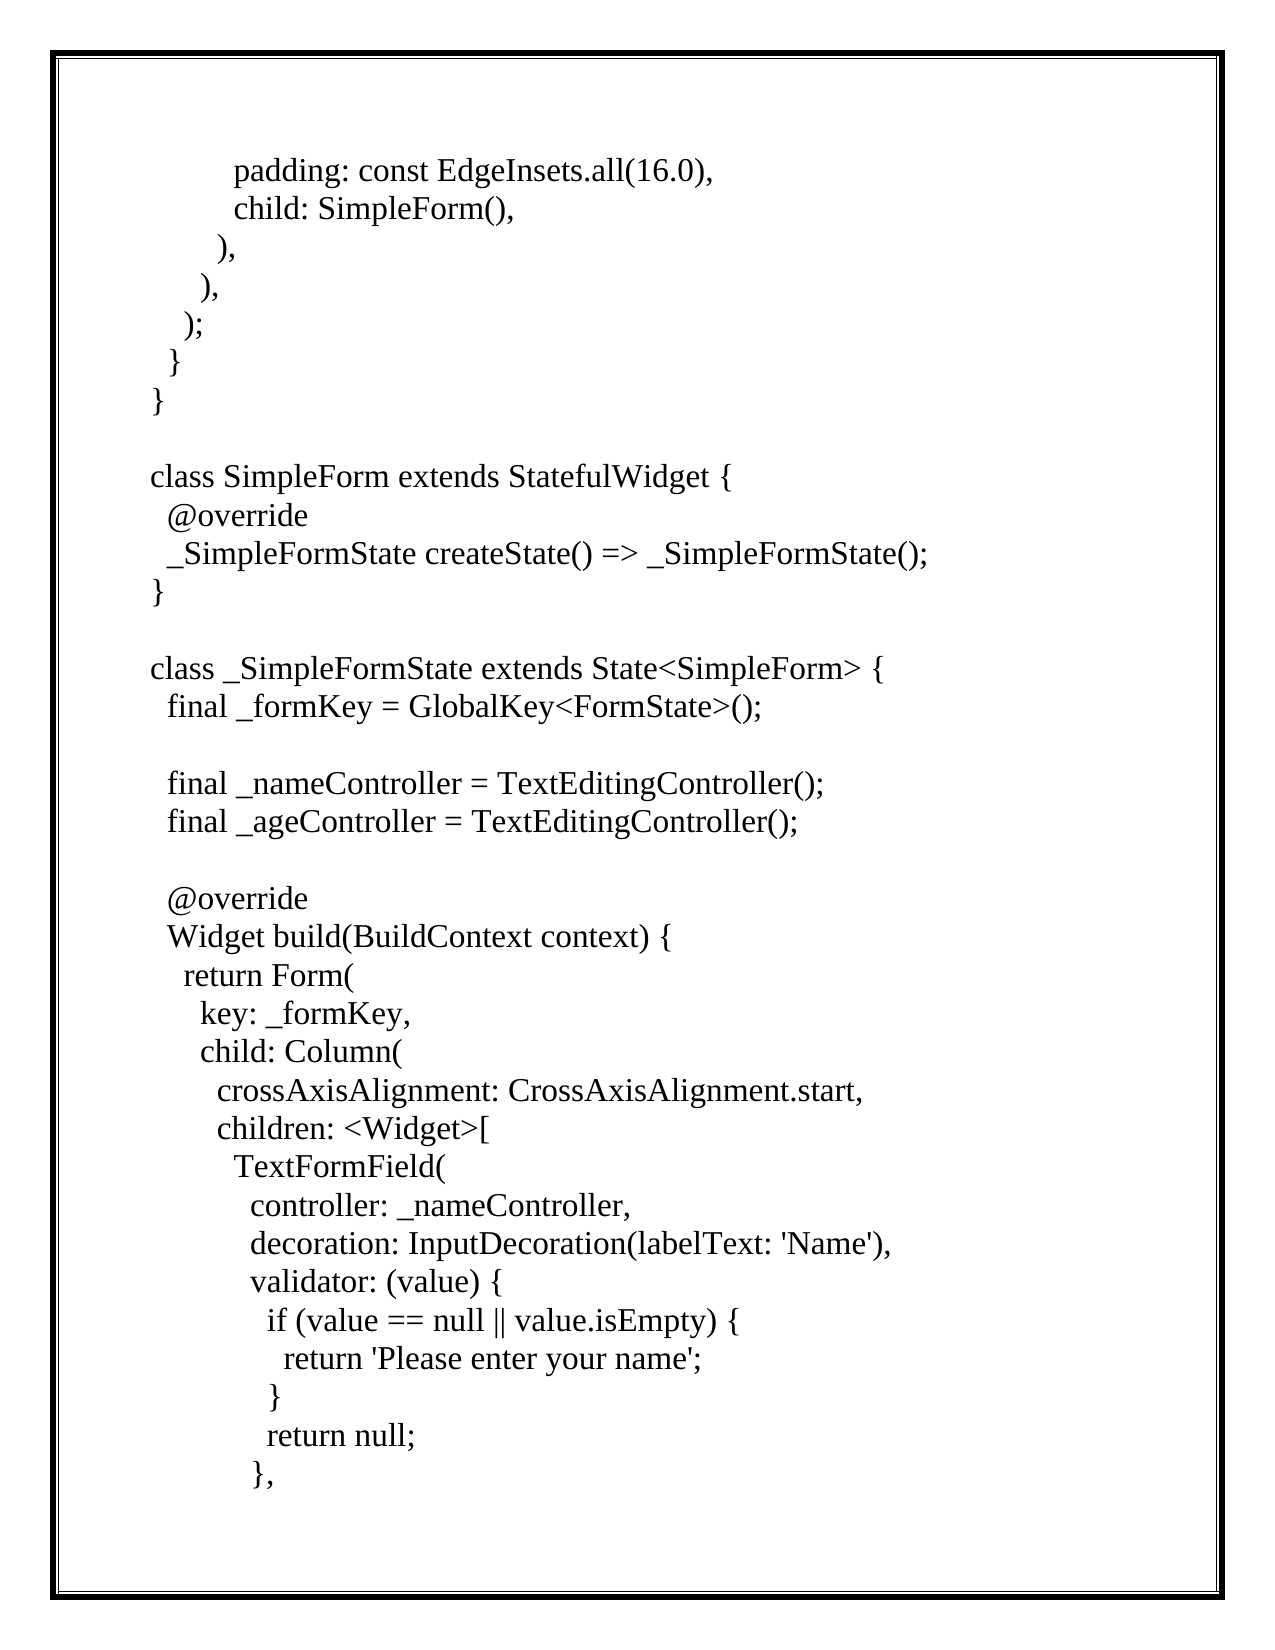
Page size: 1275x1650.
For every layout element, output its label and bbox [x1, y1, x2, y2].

text [150, 150, 1125, 1492]
